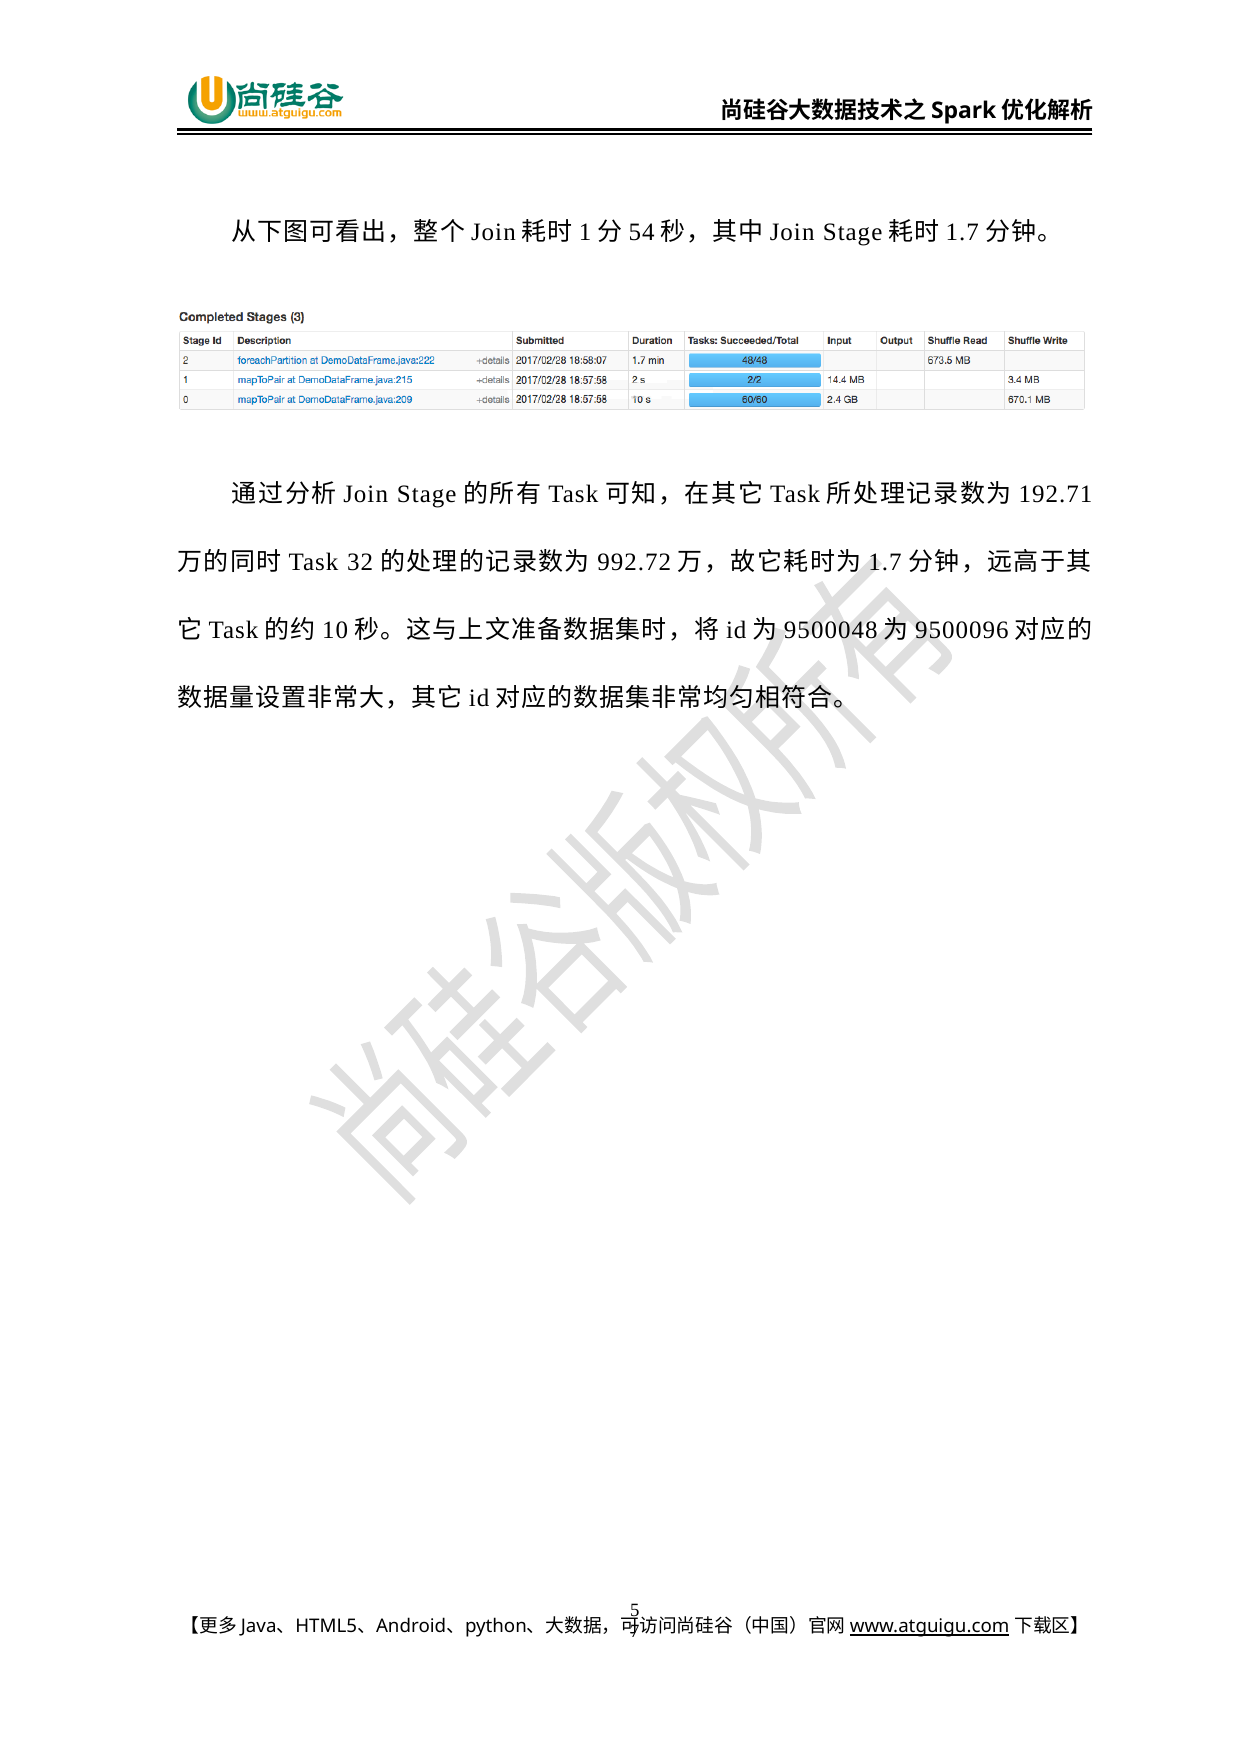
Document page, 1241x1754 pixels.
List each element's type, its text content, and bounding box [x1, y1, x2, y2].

picture [177, 68, 362, 128]
picture [177, 310, 1087, 412]
text 通过分析Join Stage的所有Task可知，在其它Task所处理记录数为192.71万的同时Task 32的处理的记录数为992.72万，故它耗时为1.7分钟，远高于其它Task的约10秒。这与上文准备数据集时，将id为9500048为9500096对应的数据量设置非常大，其它id对应的数据集非常均匀相符合。 [177, 458, 1092, 730]
text 从下图可看出，整个Join耗时1分54秒，其中Join Stage耗时1.7分钟。 [177, 196, 1092, 264]
